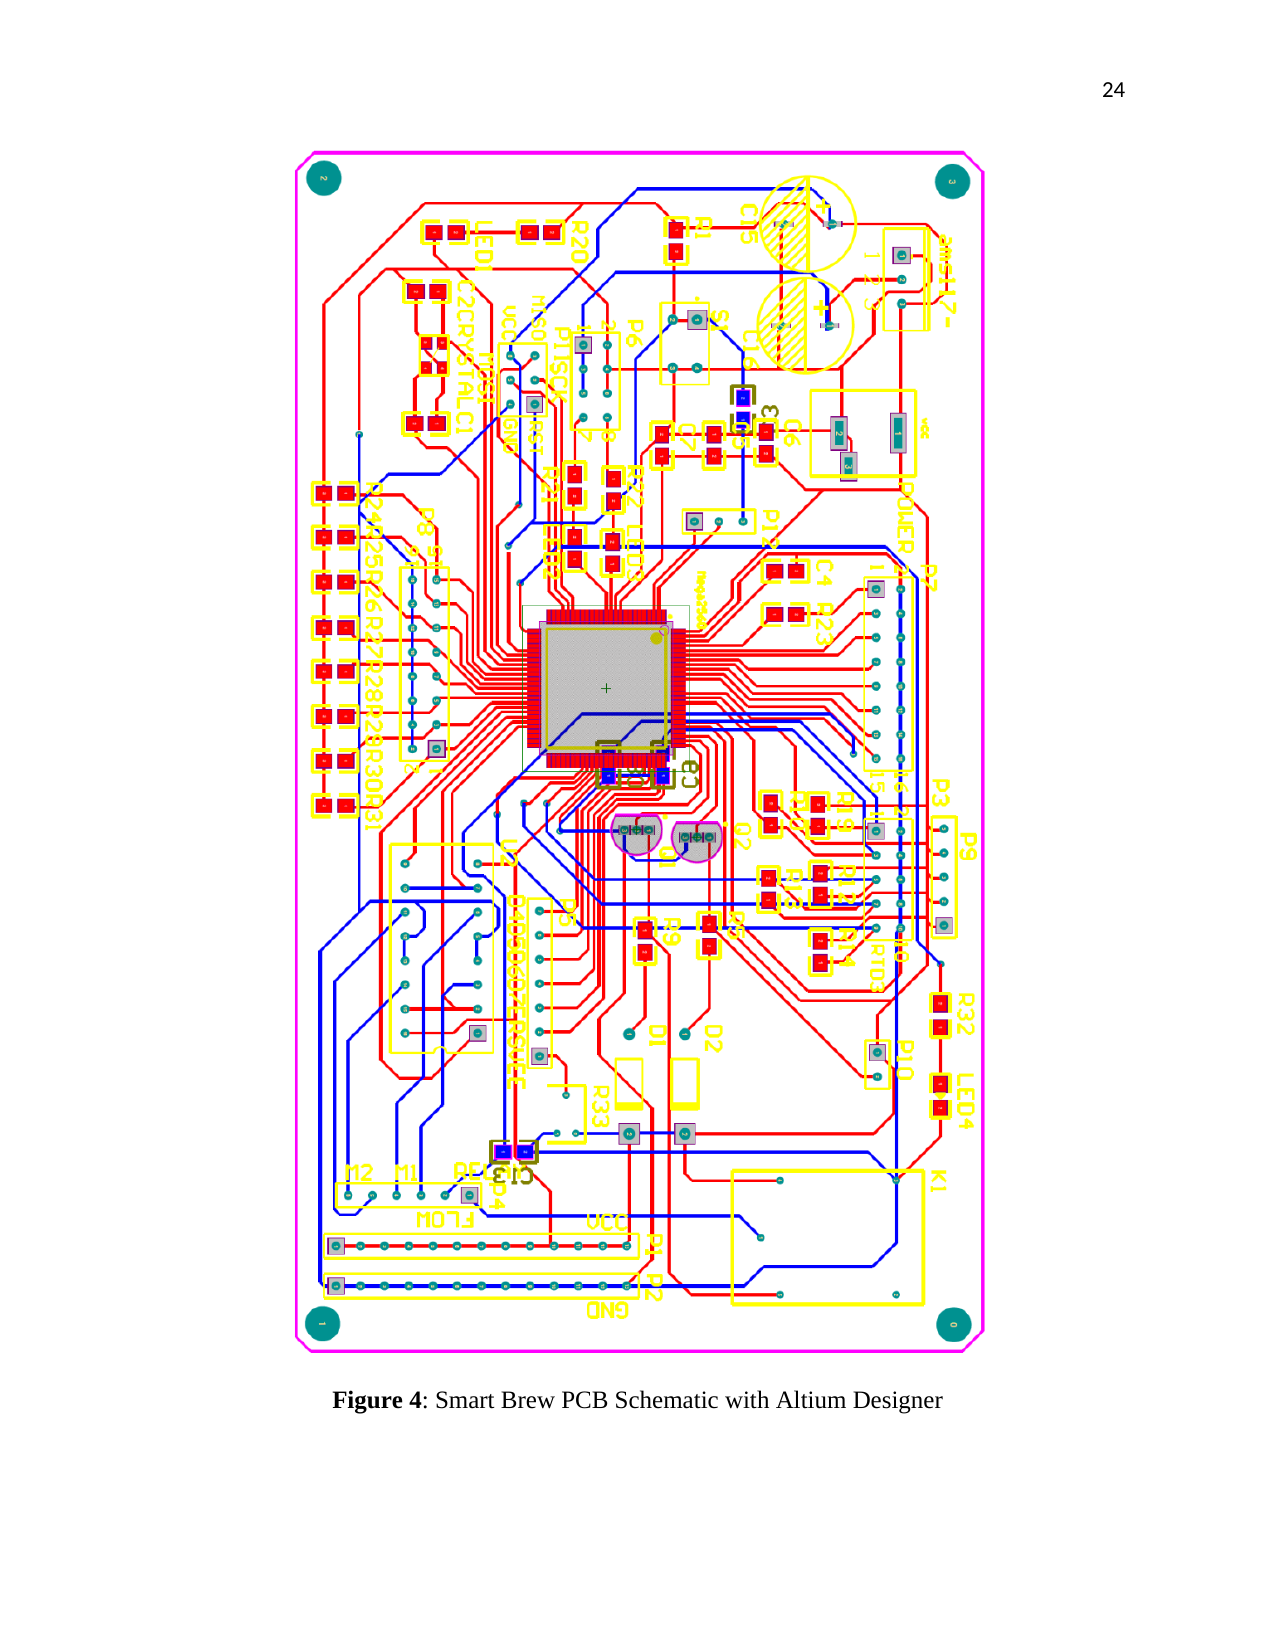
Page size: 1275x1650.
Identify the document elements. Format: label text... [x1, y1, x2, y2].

picture [292, 152, 986, 1354]
text Figure 4: Smart Brew PCB Schematic with Altium Designer [150, 1385, 1125, 1414]
